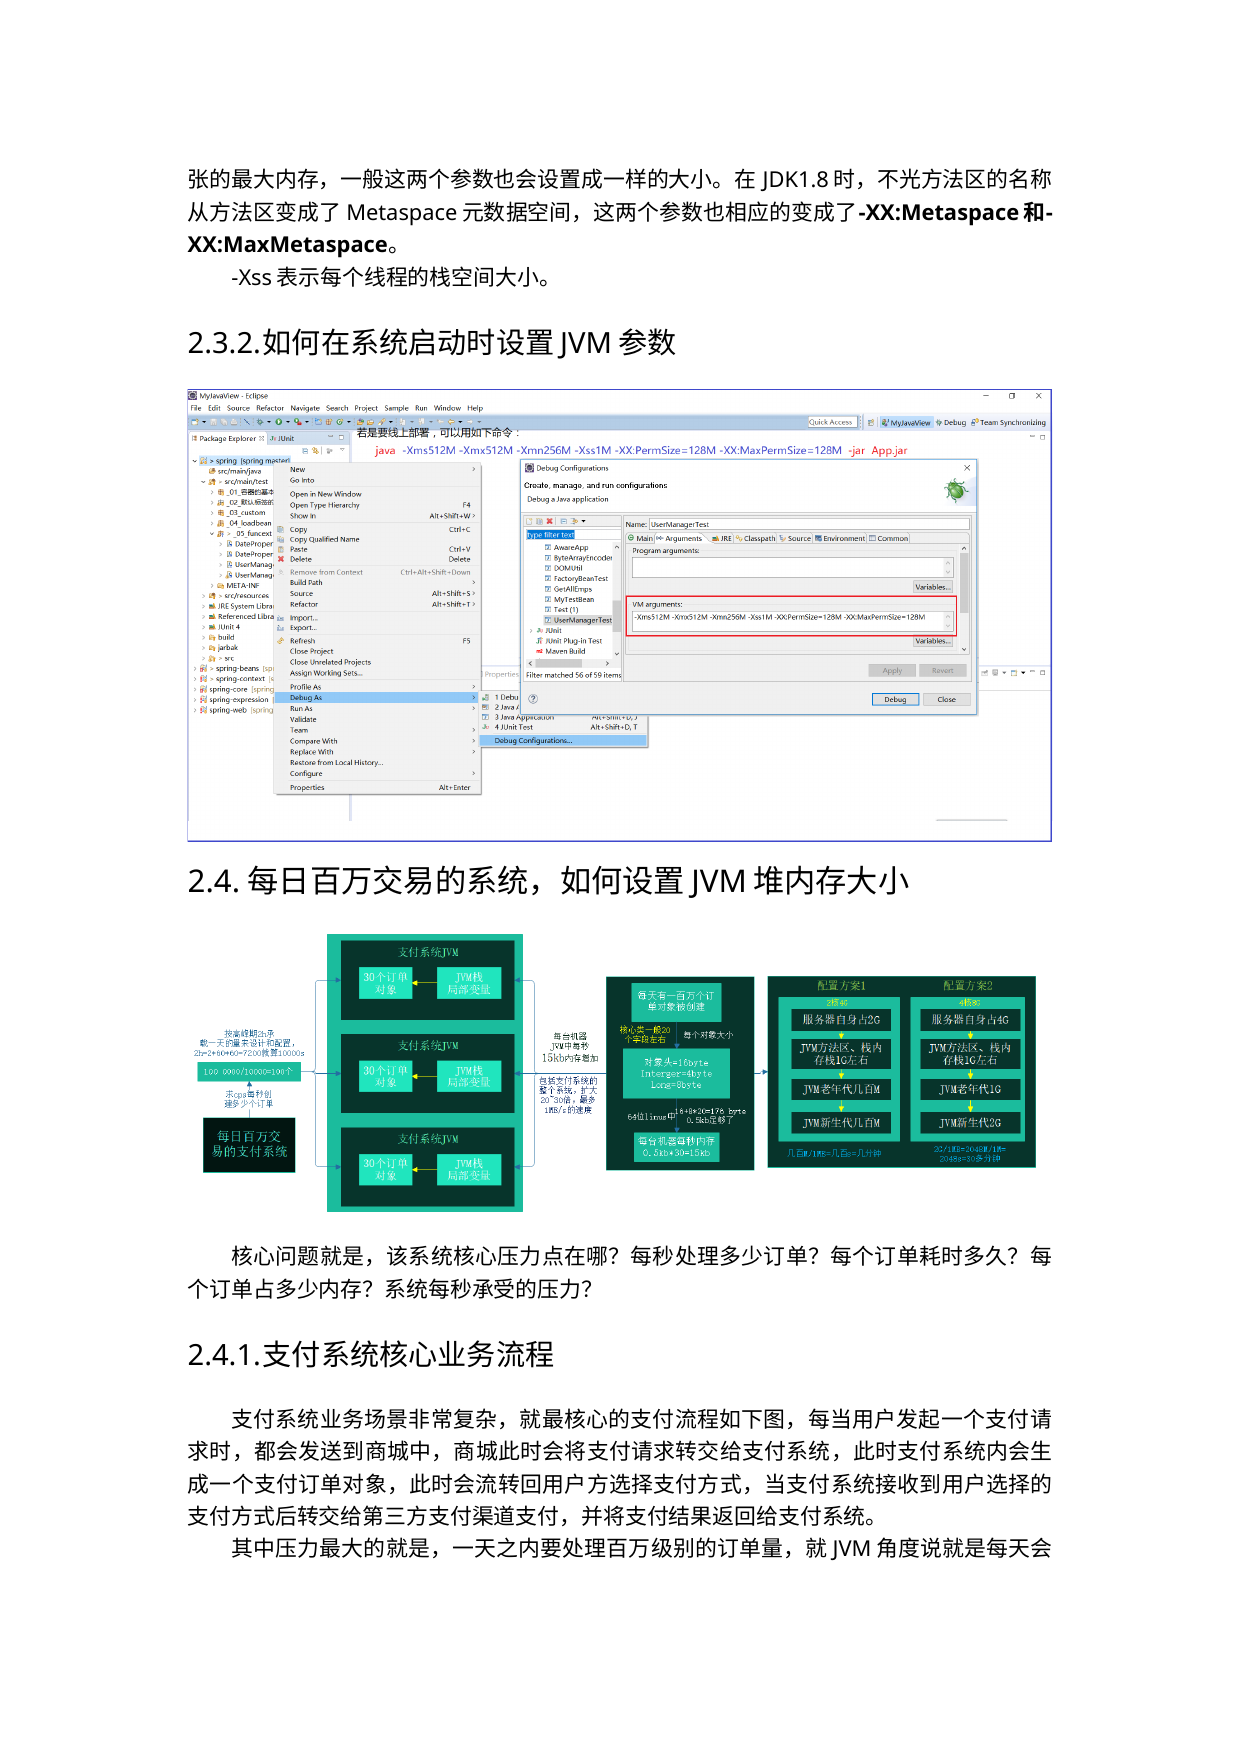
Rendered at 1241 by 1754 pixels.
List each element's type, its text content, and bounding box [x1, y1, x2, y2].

text 支付系统业务场景非常复杂，就最核心的支付流程如下图，每当用户发起一个支付请求时，都会发送到商城中，商城此时会将支付请求转交给支付系统，此时支付系统内会生成一个支付订单对象，此时会流转回用户方选择支付方式，当支付系统接收到用户选择的支付方式后转交给第三方支付渠道支付，并将支付结果返回给支付系统。 [187, 1401, 1053, 1531]
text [187, 1531, 1053, 1564]
picture [187, 389, 1053, 843]
text -Xss表示每个线程的栈空间大小。 [187, 259, 1053, 292]
text 核心问题就是，该系统核心压力点在哪？每秒处理多少订单？每个订单耗时多久？每个订单占多少内存？系统每秒承受的压力？ [187, 1239, 1053, 1304]
subtitle 如何在系统启动时设置JVM参数 [187, 308, 1053, 373]
subtitle 支付系统核心业务流程 [187, 1320, 1053, 1385]
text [187, 162, 1053, 259]
subtitle 每日百万交易的系统，如何设置JVM堆内存大小 [187, 847, 1053, 912]
picture [187, 913, 1053, 1224]
